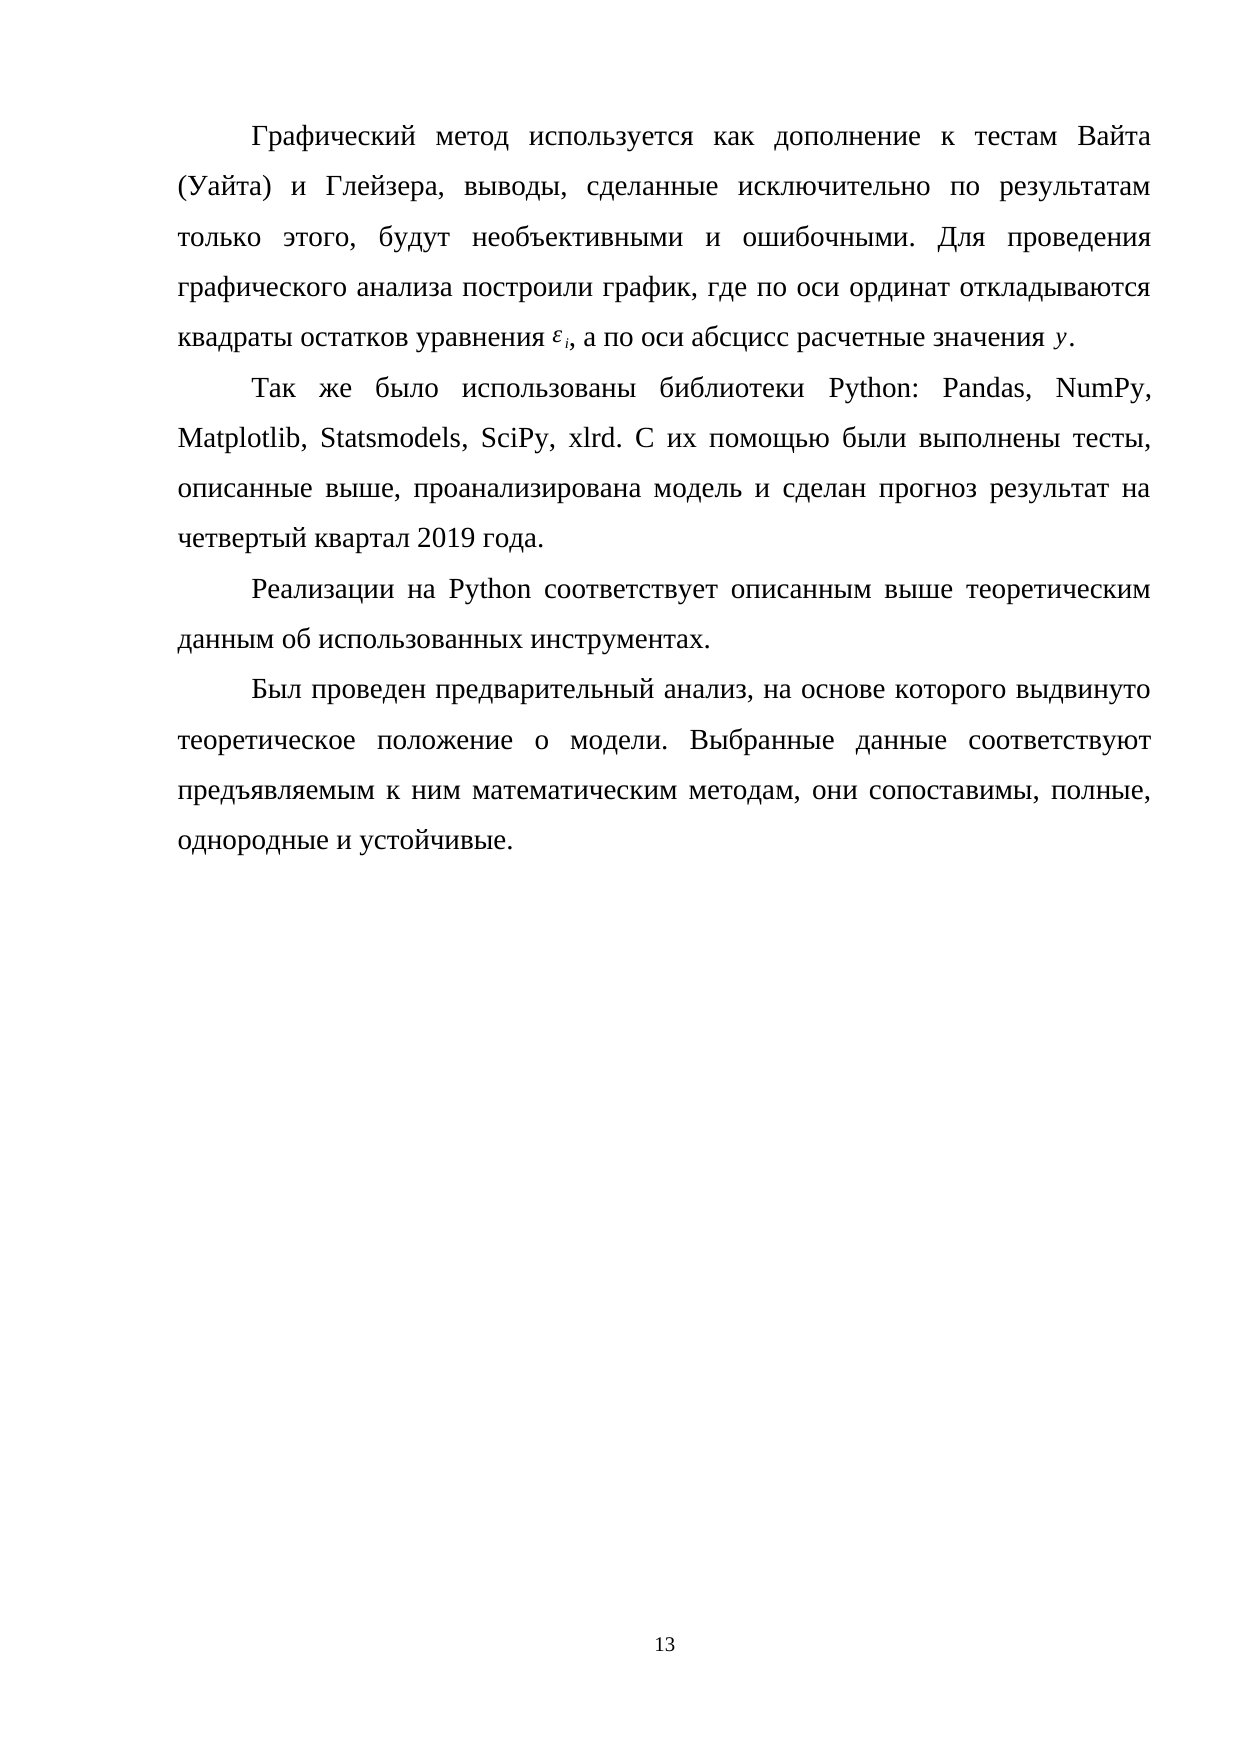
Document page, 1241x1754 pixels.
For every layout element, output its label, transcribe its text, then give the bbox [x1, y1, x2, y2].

text Так же было использованы библиотеки Python: Pandas, NumPy, Matplotlib, Statsmodels, SciPy, xlrd. С их помощью были выполнены тесты, описанные выше, проанализирована модель и сделан прогноз результат на четвертый квартал 2019 года. [177, 370, 1152, 554]
text Графический метод используется как дополнение к тестам Вайта (Уайта) и Глейзера, выводы, сделанные исключительно по результатам только этого, будут необъективными и ошибочными. Для проведения графического анализа построили график, где по оси ординат откладываются квадраты остатков уравнения , а по оси абсцисс расчетные значения . [177, 118, 1152, 353]
text Реализации на Python соответствует описанным выше теоретическим данным об использованных инструментах. [177, 571, 1152, 655]
text Был проведен предварительный анализ, на основе которого выдвинуто теоретическое положение о модели. Выбранные данные соответствуют предъявляемым к ним математическим методам, они сопоставимы, полные, однородные и устойчивые. [177, 672, 1152, 856]
